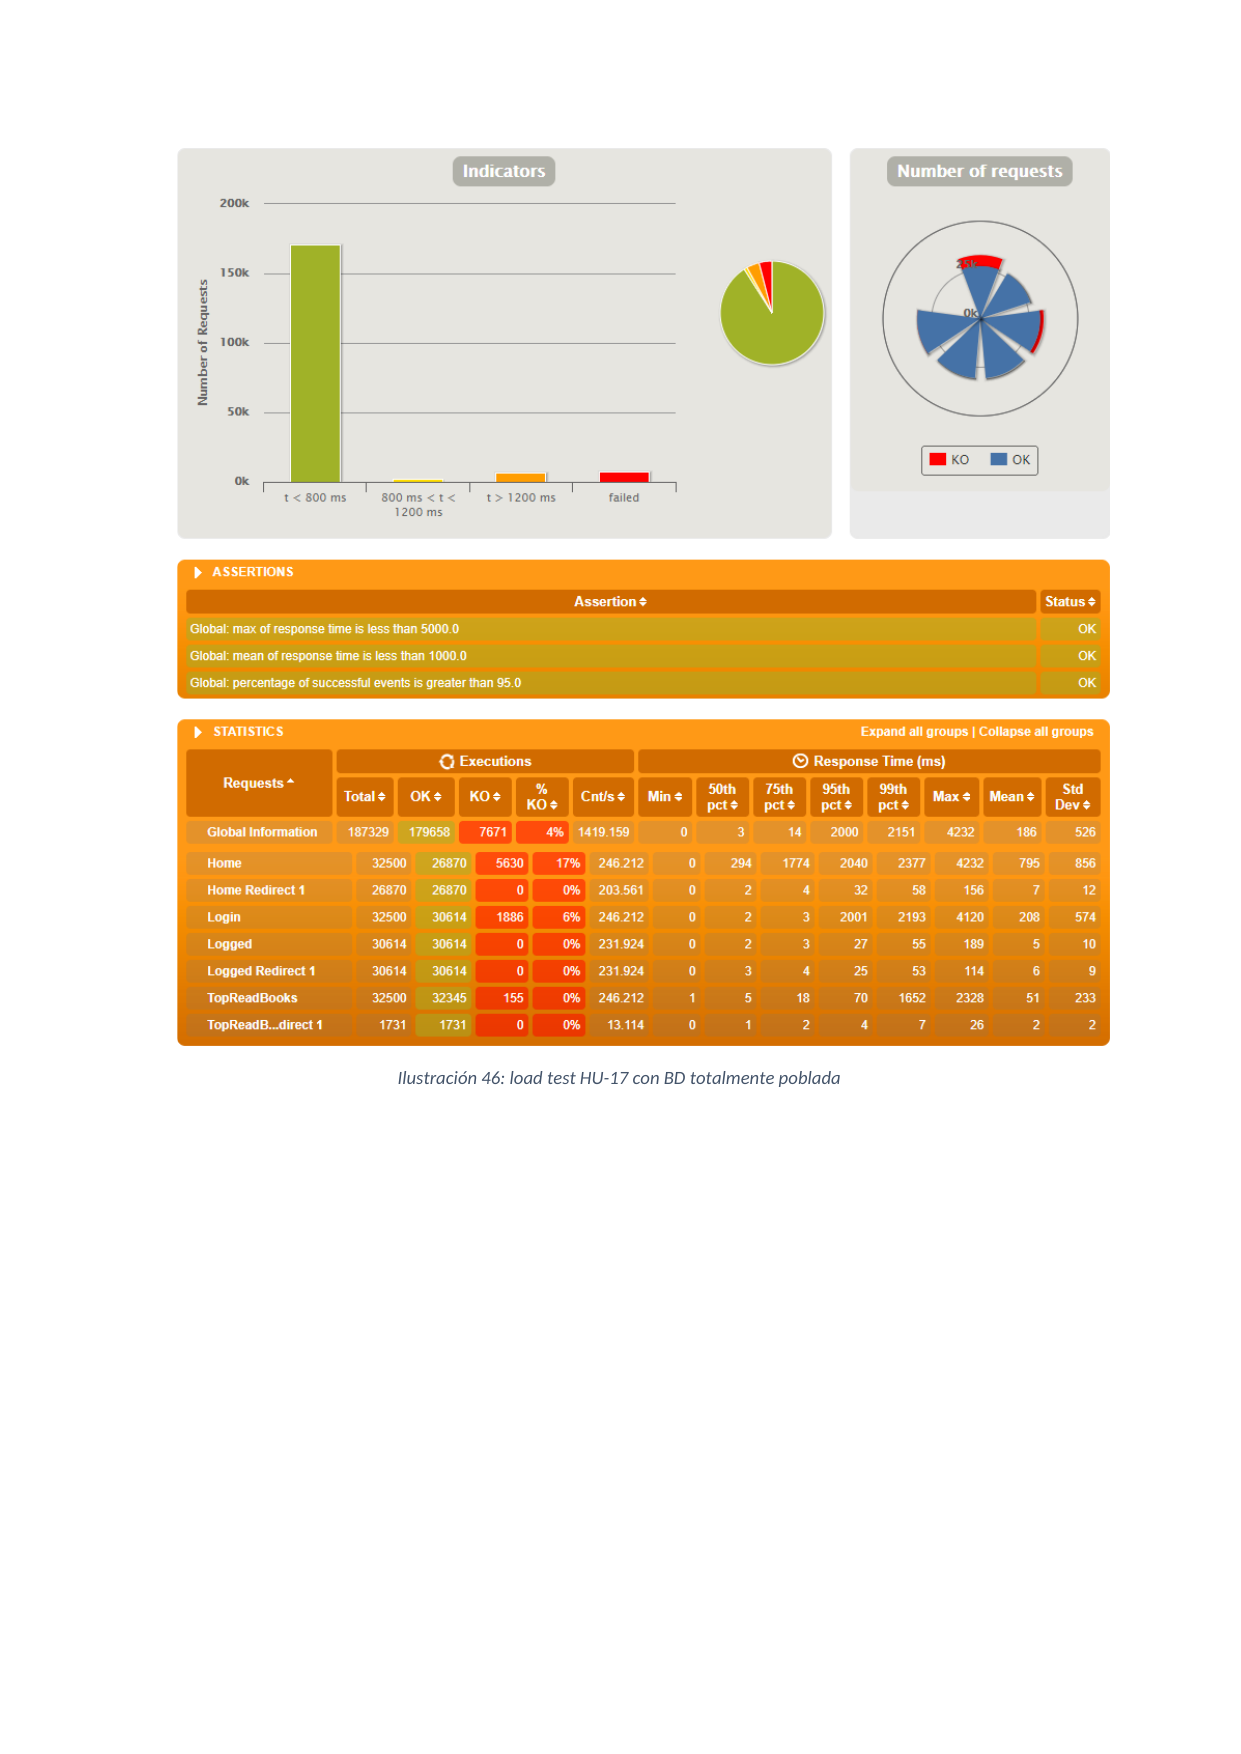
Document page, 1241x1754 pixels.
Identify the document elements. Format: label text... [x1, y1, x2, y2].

picture [177, 147, 1110, 1048]
text Ilustración 46: load test HU-17 con BD totalmente poblada [177, 1066, 1063, 1089]
